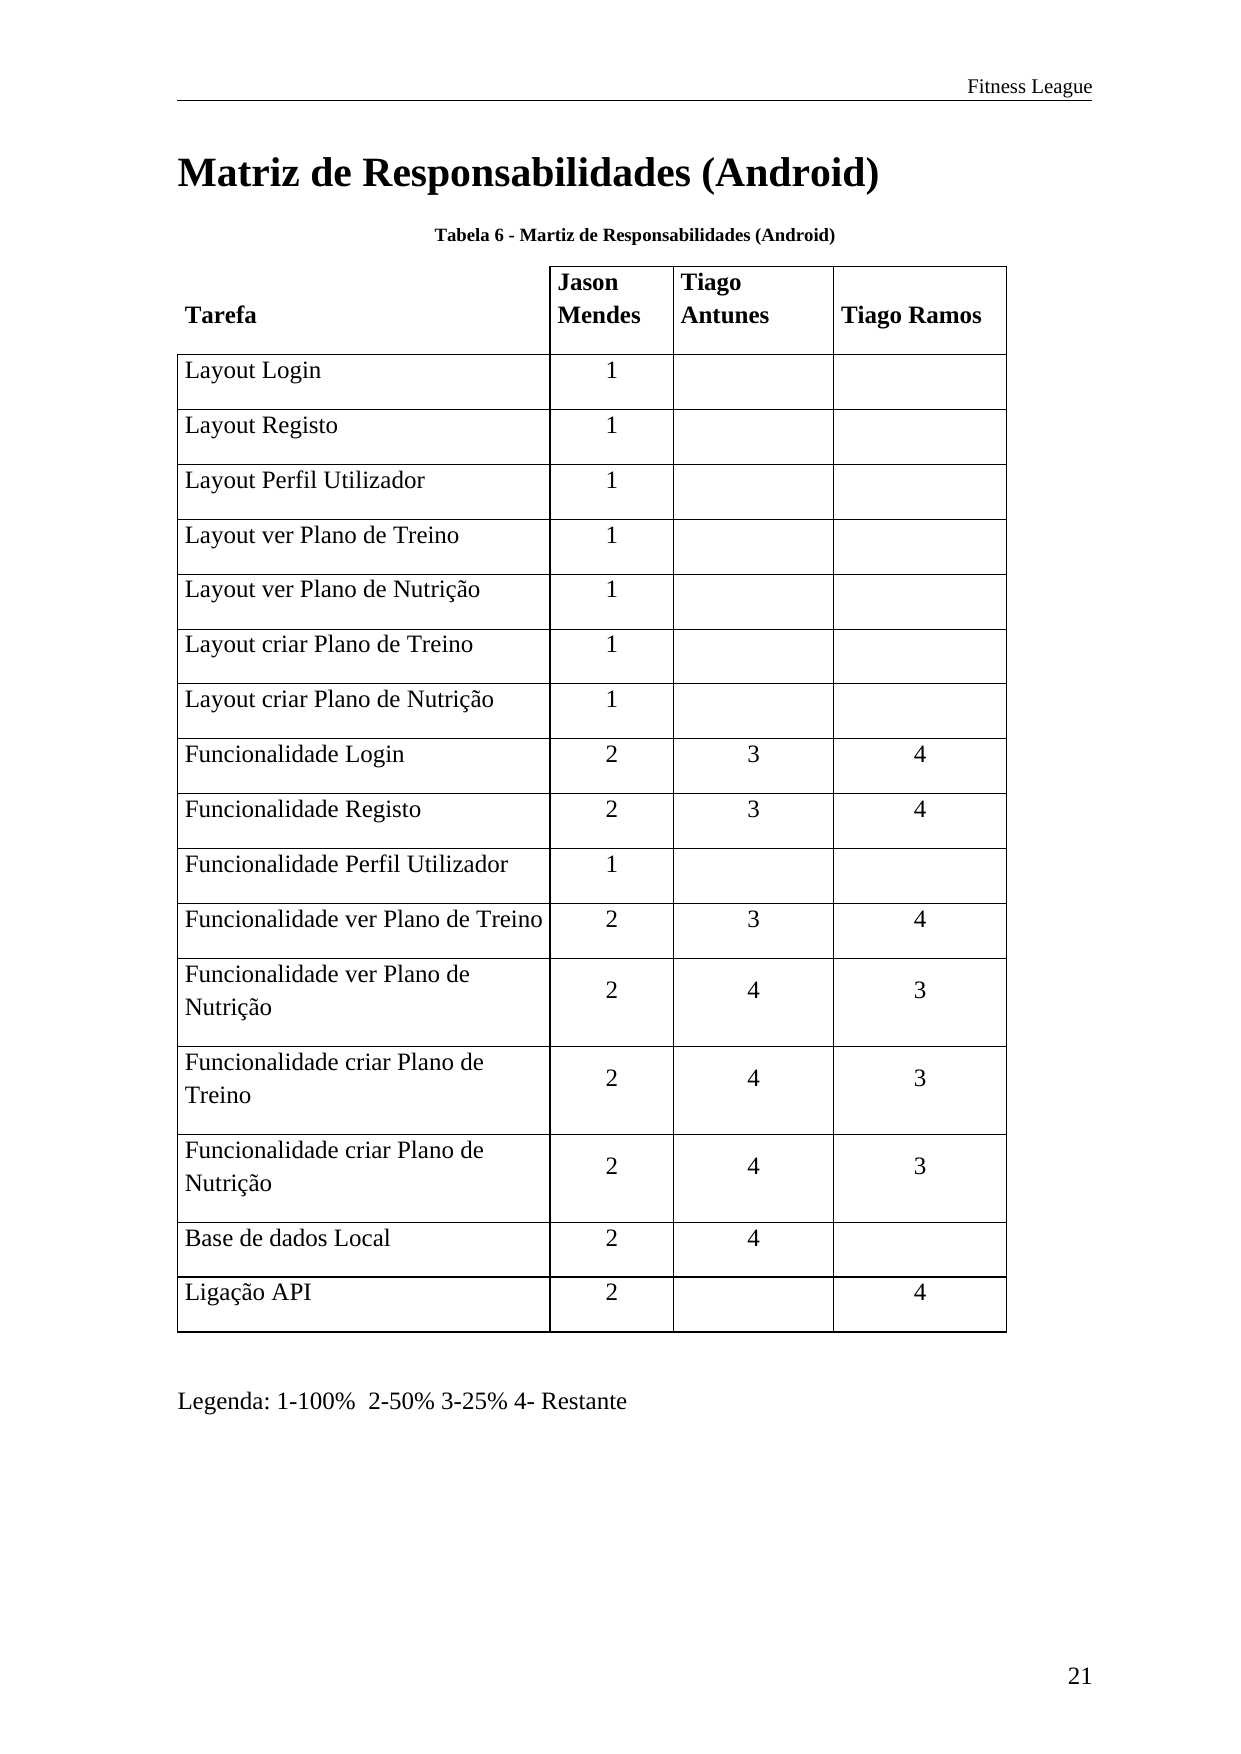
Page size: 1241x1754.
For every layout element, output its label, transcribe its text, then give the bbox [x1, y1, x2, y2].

table_cell 1 [551, 410, 673, 464]
table_cell [834, 575, 1006, 628]
table_cell 2 [551, 1047, 673, 1134]
table_cell 2 [551, 1135, 673, 1222]
table_cell Layout Login [178, 355, 549, 409]
text Tabela - Martiz de Responsabilidades (Android) [177, 224, 1092, 245]
table_cell [834, 630, 1006, 683]
table_cell 3 [674, 794, 833, 848]
table_cell 2 [551, 1278, 673, 1331]
table_cell [674, 465, 833, 519]
table_header Tiago Ramos [834, 267, 1006, 354]
table_cell Ligação API [178, 1278, 549, 1331]
table_cell 3 [674, 904, 833, 958]
table_cell 4 [834, 1278, 1006, 1331]
table_cell 1 [551, 849, 673, 903]
table_cell Layout criar Plano de Nutrição [178, 684, 549, 738]
table_cell 3 [834, 1047, 1006, 1134]
table_cell [674, 849, 833, 903]
table_cell Layout Perfil Utilizador [178, 465, 549, 519]
table_header Tarefa [177, 266, 549, 354]
table_cell Funcionalidade criar Plano de Nutrição [178, 1135, 549, 1222]
table_cell [834, 355, 1006, 409]
table_cell 2 [551, 904, 673, 958]
table_cell [674, 355, 833, 409]
text Legenda: 1-100% 2-50% 3-25% 4- Restante [177, 1386, 1092, 1415]
table_cell 1 [551, 575, 673, 628]
table_cell Funcionalidade ver Plano de Nutrição [178, 959, 549, 1046]
table_cell 3 [834, 959, 1006, 1046]
table_cell [834, 465, 1006, 519]
table_cell Funcionalidade Login [178, 739, 549, 793]
table_cell 4 [674, 1047, 833, 1134]
table_cell Layout criar Plano de Treino [178, 630, 549, 683]
table_cell Funcionalidade Registo [178, 794, 549, 848]
table_cell [674, 630, 833, 683]
table_cell [674, 575, 833, 628]
table_cell 1 [551, 630, 673, 683]
table_cell 3 [674, 739, 833, 793]
table_cell Funcionalidade criar Plano de Treino [178, 1047, 549, 1134]
table_cell 4 [834, 794, 1006, 848]
table_cell 2 [551, 1223, 673, 1276]
table_cell 4 [674, 1135, 833, 1222]
table_cell 4 [834, 739, 1006, 793]
table_cell Layout ver Plano de Treino [178, 520, 549, 573]
table_header Tiago Antunes [674, 267, 833, 354]
table_cell Funcionalidade Perfil Utilizador [178, 849, 549, 903]
table_cell [674, 1278, 833, 1331]
table_cell 2 [551, 739, 673, 793]
table_cell Layout ver Plano de Nutrição [178, 575, 549, 628]
table_cell 2 [551, 794, 673, 848]
text Matriz de Responsabilidades (Android) [177, 148, 1092, 196]
table_cell [834, 520, 1006, 573]
table_cell 4 [834, 904, 1006, 958]
table_cell [834, 849, 1006, 903]
table_cell 3 [834, 1135, 1006, 1222]
table_header Jason Mendes [551, 267, 673, 354]
table_cell 4 [674, 959, 833, 1046]
table_cell [834, 410, 1006, 464]
table_cell 2 [551, 959, 673, 1046]
table_cell [674, 520, 833, 573]
table_cell [834, 1223, 1006, 1276]
table_cell Funcionalidade ver Plano de Treino [178, 904, 549, 958]
table_cell [834, 684, 1006, 738]
table_cell 1 [551, 465, 673, 519]
table_cell Layout Registo [178, 410, 549, 464]
table_cell [674, 684, 833, 738]
table_cell 1 [551, 355, 673, 409]
table_cell 4 [674, 1223, 833, 1276]
table_cell Base de dados Local [178, 1223, 549, 1276]
table_cell 1 [551, 520, 673, 573]
table_cell 1 [551, 684, 673, 738]
table_cell [674, 410, 833, 464]
